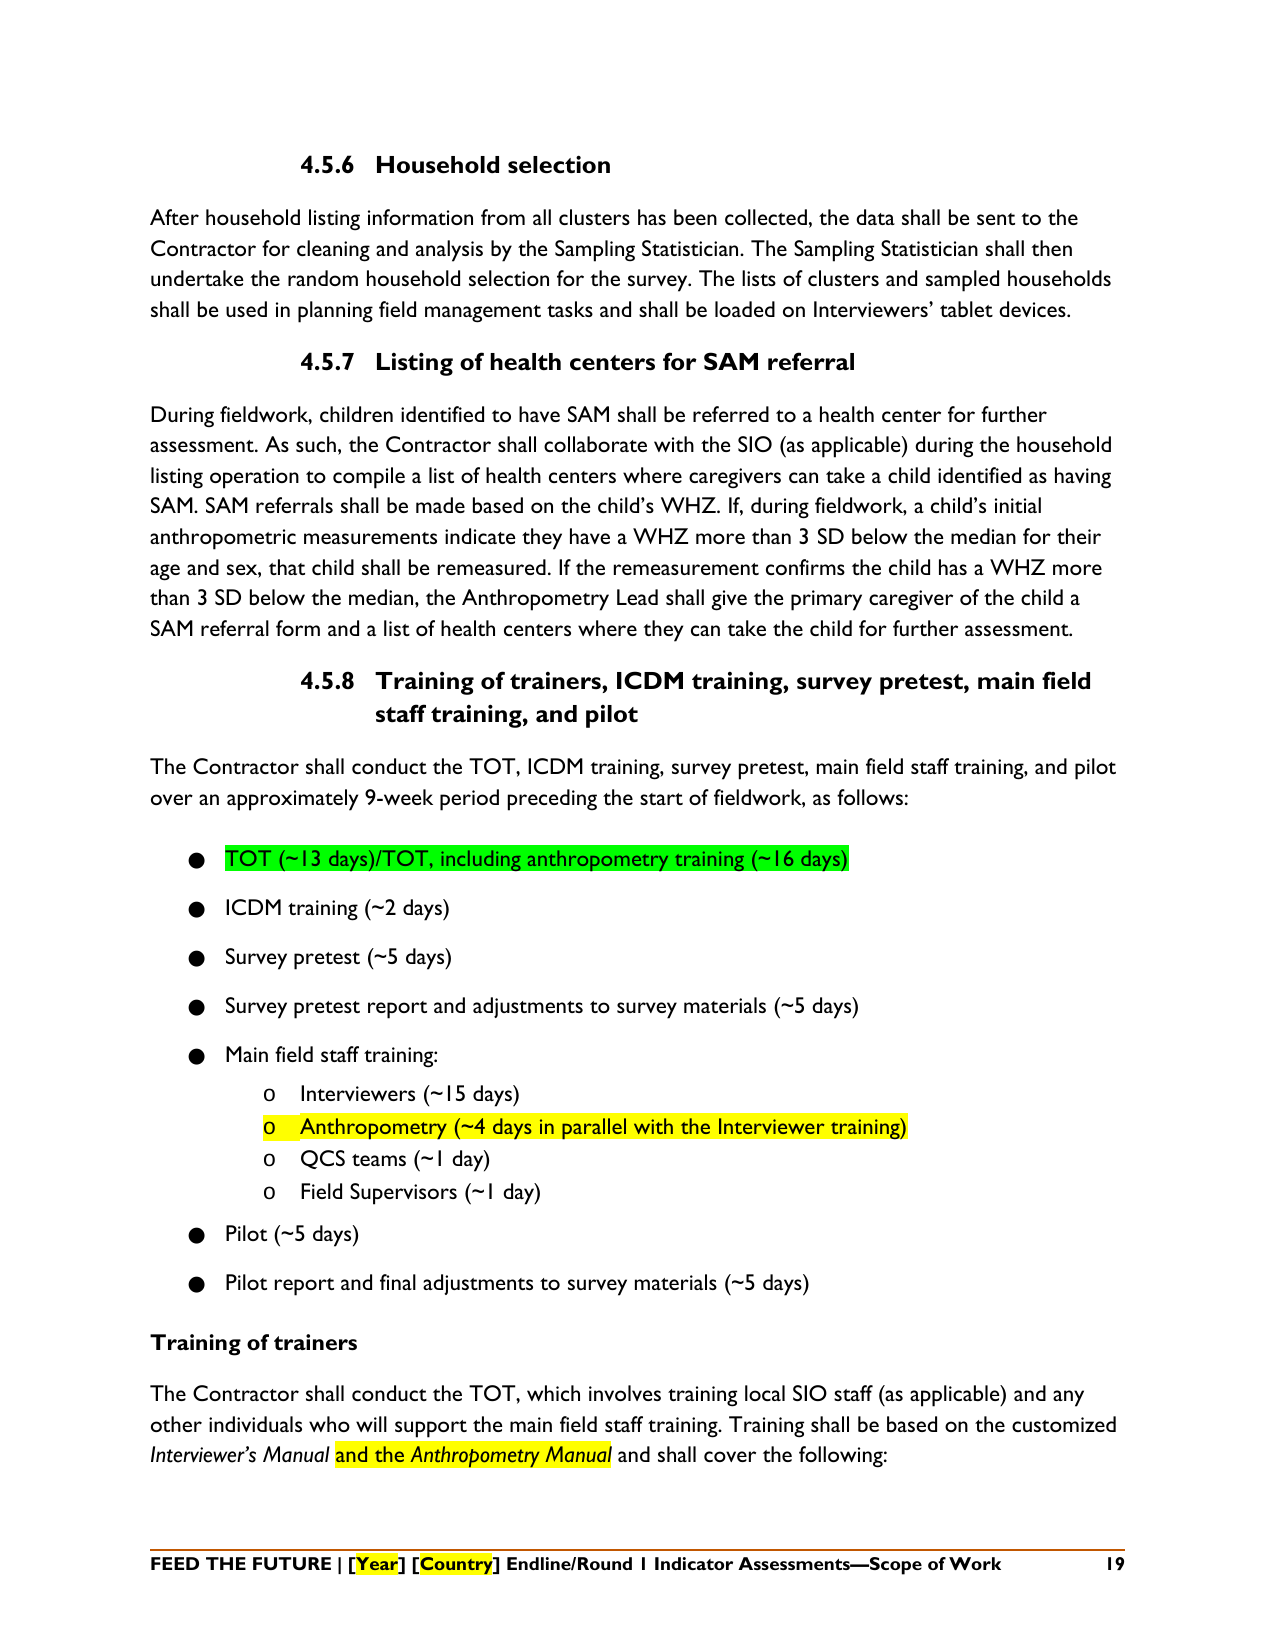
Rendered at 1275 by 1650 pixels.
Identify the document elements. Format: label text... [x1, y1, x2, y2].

list Pilot report and final adjustments to survey materials (~5 days) [187, 1259, 1125, 1302]
subtitle 4.5.7 Listing of health centers for SAM referral [300, 347, 1125, 376]
text After household listing information from all clusters has been collected, the data shall be sent to the Contractor for cleaning and analysis by the Sampling Statistician. The Sampling Statistician shall then undertake the random household selection for the survey. The lists of clusters and sampled households shall be used in planning field management tasks and shall be loaded on Interviewers’ tablet devices. [150, 204, 1125, 322]
subtitle 4.5.6 Household selection [300, 150, 1125, 179]
list Main field staff training: [187, 1031, 1125, 1074]
list Survey pretest report and adjustments to survey materials (~5 days) [187, 982, 1125, 1025]
list Survey pretest (~5 days) [187, 933, 1125, 976]
list Pilot (~5 days) [187, 1210, 1125, 1253]
list QCS teams (~1 day) [262, 1145, 1125, 1173]
list ICDM training (~2 days) [187, 884, 1125, 927]
list Field Supervisors (~1 day) [262, 1178, 1125, 1206]
text During fieldwork, children identified to have SAM shall be referred to a health center for further assessment. As such, the Contractor shall collaborate with the SIO (as applicable) during the household listing operation to compile a list of health centers where caregivers can take a child identified as having SAM. SAM referrals shall be made based on the child’s WHZ. If, during fieldwork, a child’s initial anthropometric measurements indicate they have a WHZ more than 3 SD below the median for their age and sex, that child shall be remeasured. If the remeasurement confirms the child has a WHZ more than 3 SD below the median, the Anthropometry Lead shall give the primary caregiver of the child a SAM referral form and a list of health centers where they can take the child for further assessment. [150, 401, 1125, 641]
list Anthropometry (~4 days in parallel with the Interviewer training) [300, 1113, 1125, 1141]
list TOT (~13 days)/TOT, including anthropometry training (~16 days) [187, 835, 1125, 878]
text The Contractor shall conduct the TOT, which involves training local SIO staff (as applicable) and any other individuals who will support the main field staff training. Training shall be based on the customized Interviewer’s Manual and the Anthropometry Manual and shall cover the following: [150, 1380, 1125, 1468]
list Interviewers (~15 days) [262, 1081, 1125, 1109]
subtitle Training of trainers [150, 1329, 1125, 1356]
subtitle 4.5.8 Training of trainers, ICDM training, survey pretest, main field staff training, and pilot [300, 666, 1125, 728]
text The Contractor shall conduct the TOT, ICDM training, survey pretest, main field staff training, and pilot over an approximately 9-week period preceding the start of fieldwork, as follows: [150, 753, 1125, 810]
